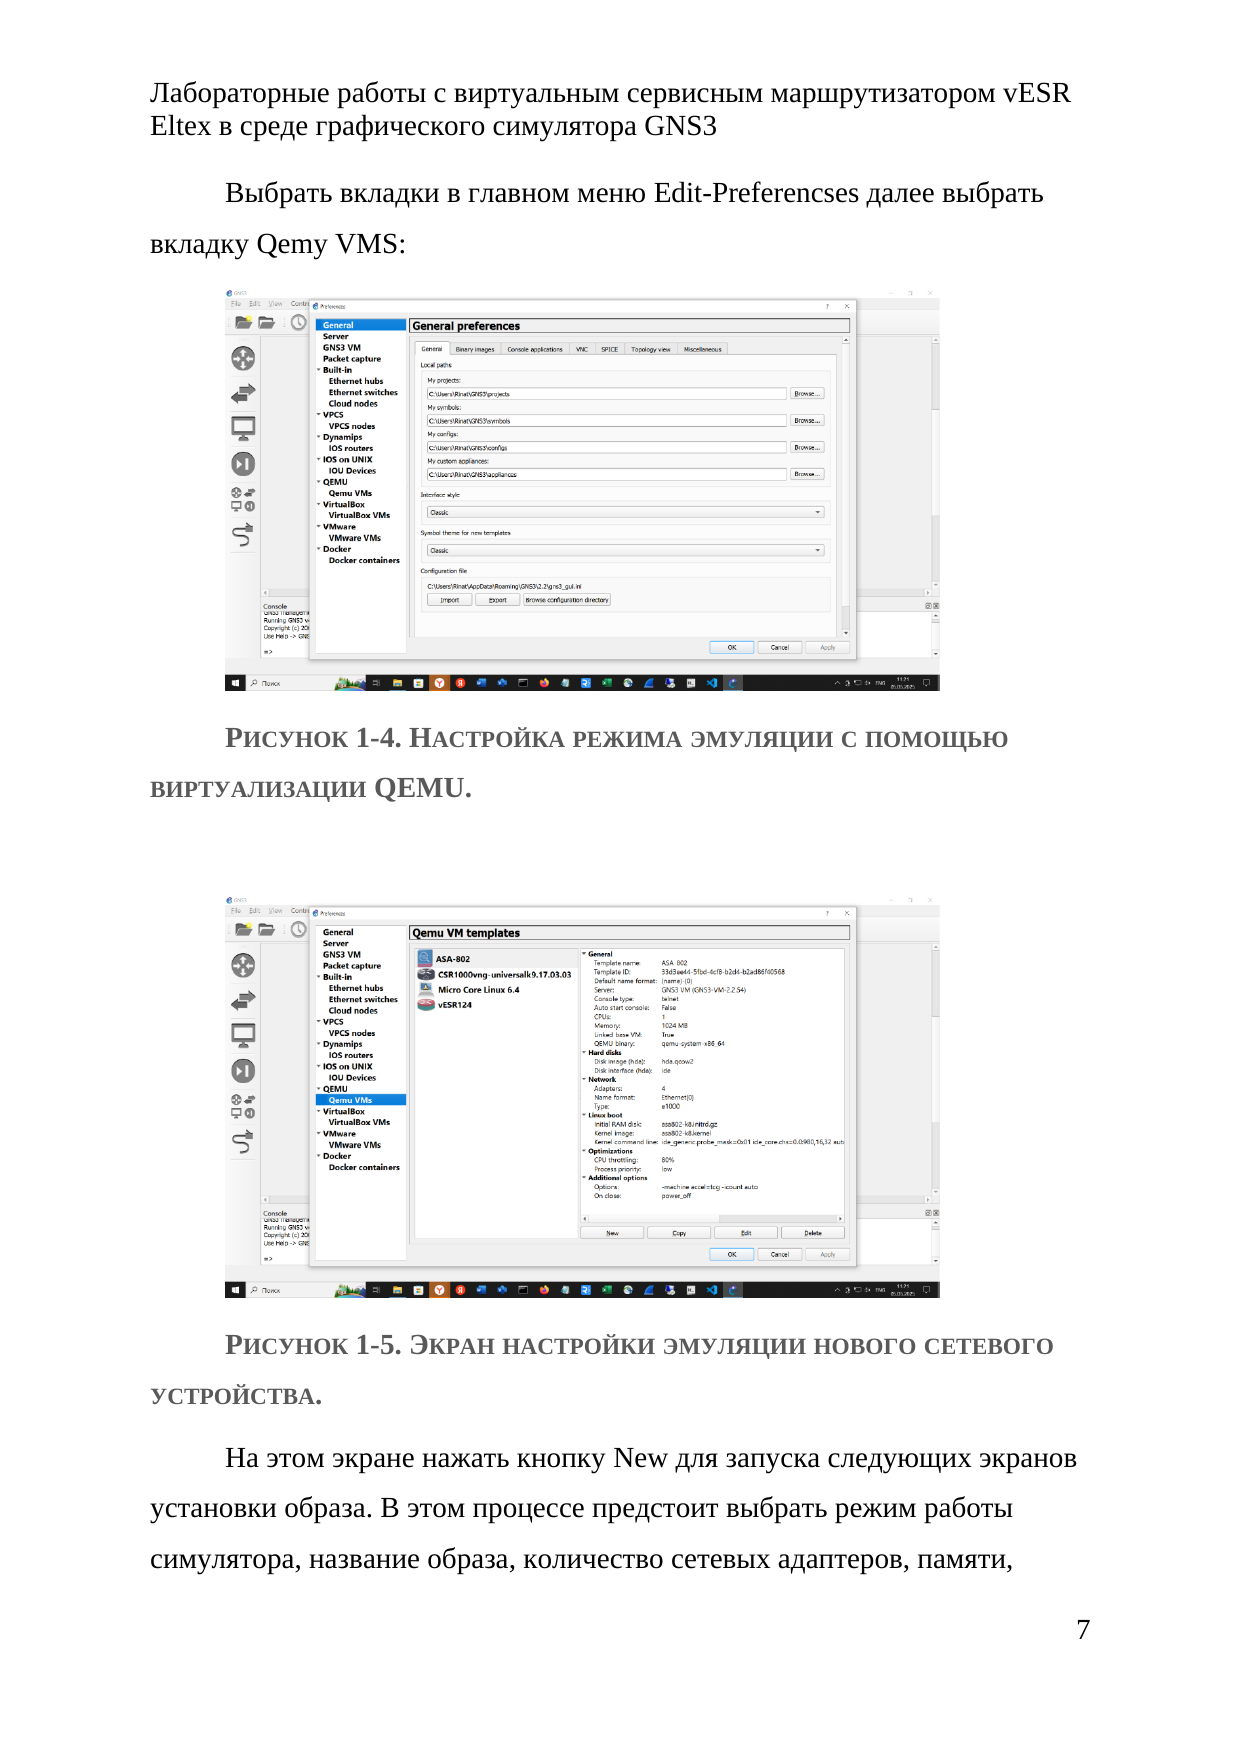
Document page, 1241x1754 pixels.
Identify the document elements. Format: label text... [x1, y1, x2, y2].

text Рисунок 1-4. Настройка режима эмуляции с помощью виртуализации QEMU. [150, 720, 1090, 804]
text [150, 1440, 1090, 1574]
picture [225, 288, 940, 691]
text Рисунок 1-5. Экран настройки эмуляции нового сетевого устройства. [150, 1327, 1090, 1411]
text Выбрать вкладки в главном меню Edit-Preferencses далее выбрать вкладку Qemy VMS: [150, 176, 1090, 259]
picture [225, 896, 940, 1298]
